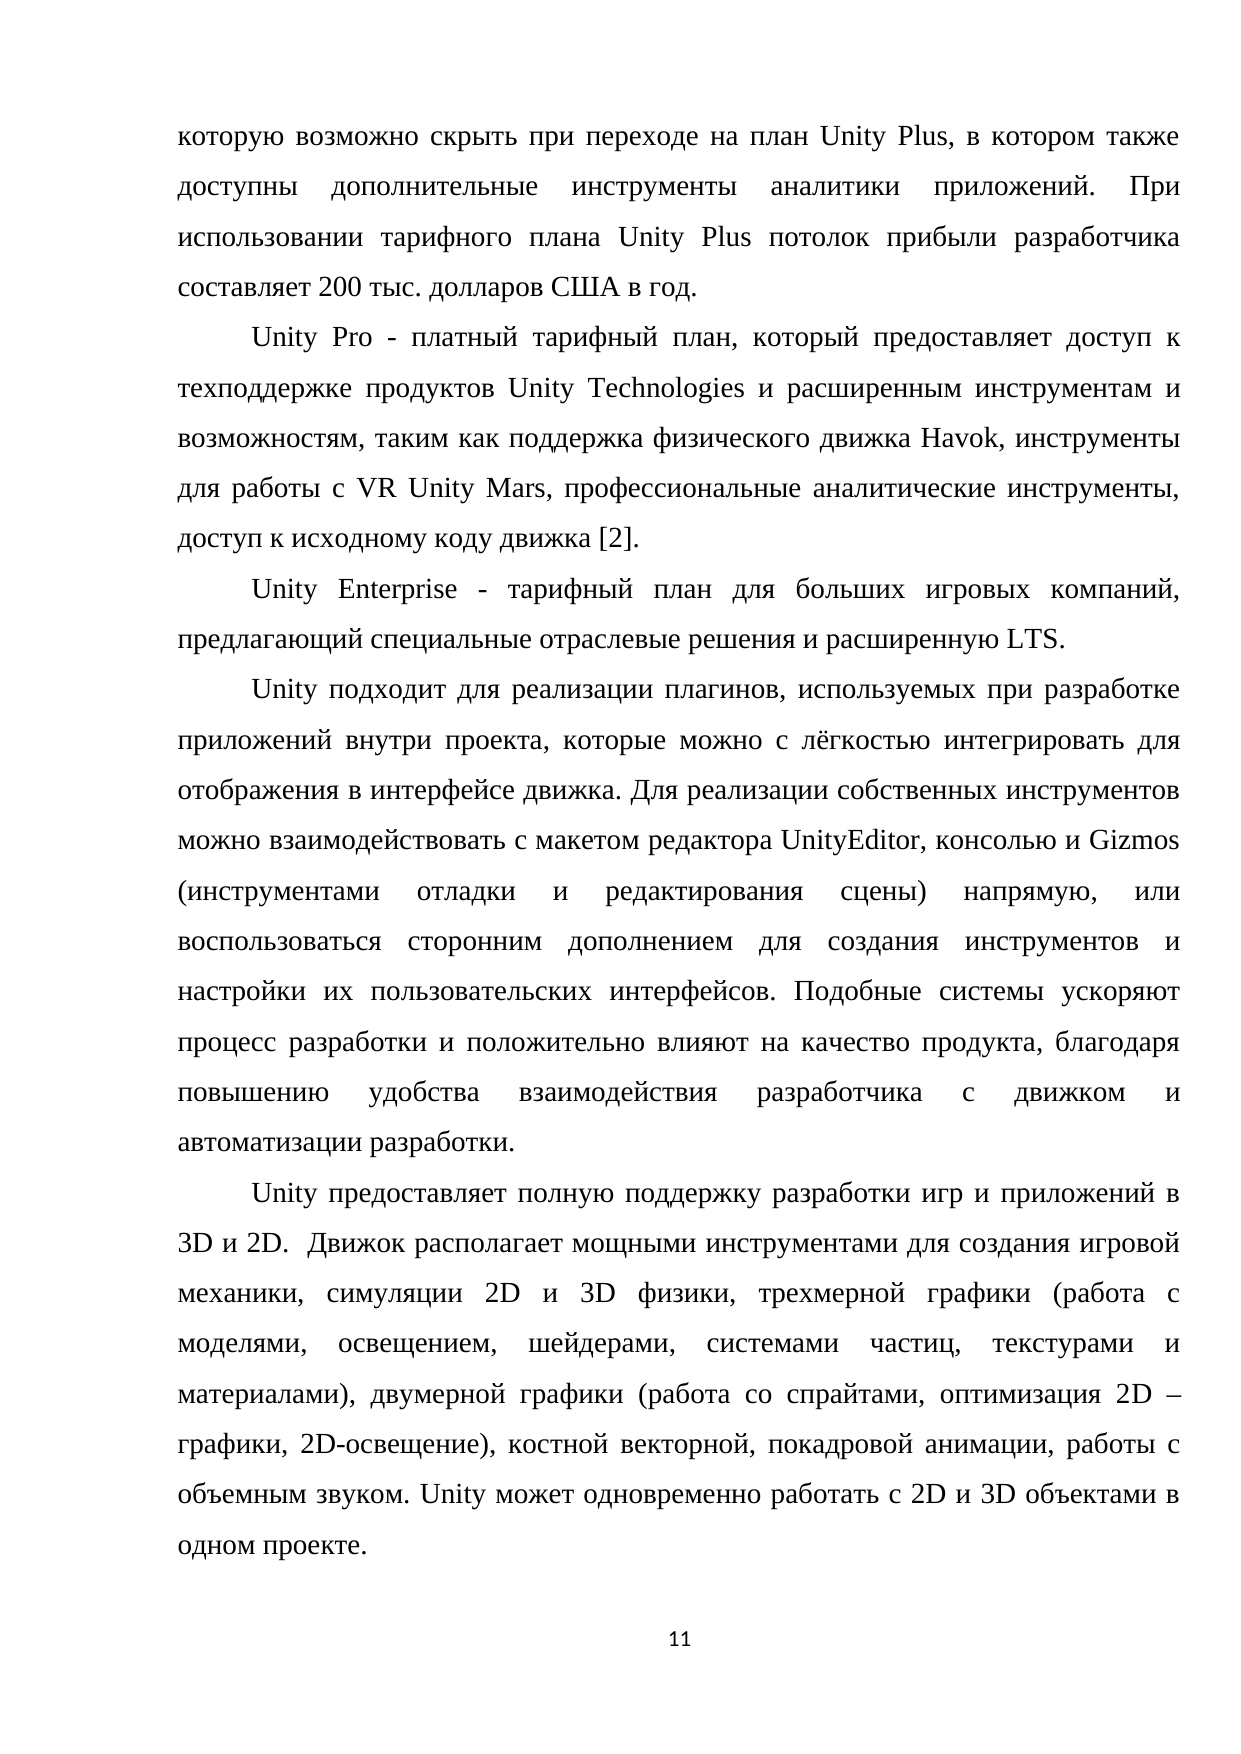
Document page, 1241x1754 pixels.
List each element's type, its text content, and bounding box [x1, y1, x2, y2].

text Unity Pro - платный тарифный план, который предоставляет доступ к техподдержке продуктов Unity Technologies и расширенным инструментам и возможностям, таким как поддержка физического движка Havok, инструменты для работы с VR Unity Mars, профессиональные аналитические инструменты, доступ к исходному коду движка [2]. [177, 319, 1181, 554]
text Unity предоставляет полную поддержку разработки игр и приложений в 3D и 2D. Движок располагает мощными инструментами для создания игровой механики, симуляции 2D и 3D физики, трехмерной графики (работа с моделями, освещением, шейдерами, системами частиц, текстурами и материалами), двумерной графики (работа со спрайтами, оптимизация 2D –графики, 2D-освещение), костной векторной, покадровой анимации, работы с объемным звуком. Unity может одновременно работать с 2D и 3D объектами в одном проекте. [177, 1175, 1181, 1560]
text Unity Enterprise - тарифный план для больших игровых компаний, предлагающий специальные отраслевые решения и расширенную LTS. [177, 571, 1181, 655]
text Unity подходит для реализации плагинов, используемых при разработке приложений внутри проекта, которые можно с лёгкостью интегрировать для отображения в интерфейсе движка. Для реализации собственных инструментов можно взаимодействовать с макетом редактора UnityEditor, консолью и Gizmos (инструментами отладки и редактирования сцены) напрямую, или воспользоваться сторонним дополнением для создания инструментов и настройки их пользовательских интерфейсов. Подобные системы ускоряют процесс разработки и положительно влияют на качество продукта, благодаря повышению удобства взаимодействия разработчика с движком и автоматизации разработки. [177, 672, 1181, 1158]
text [177, 118, 1181, 303]
